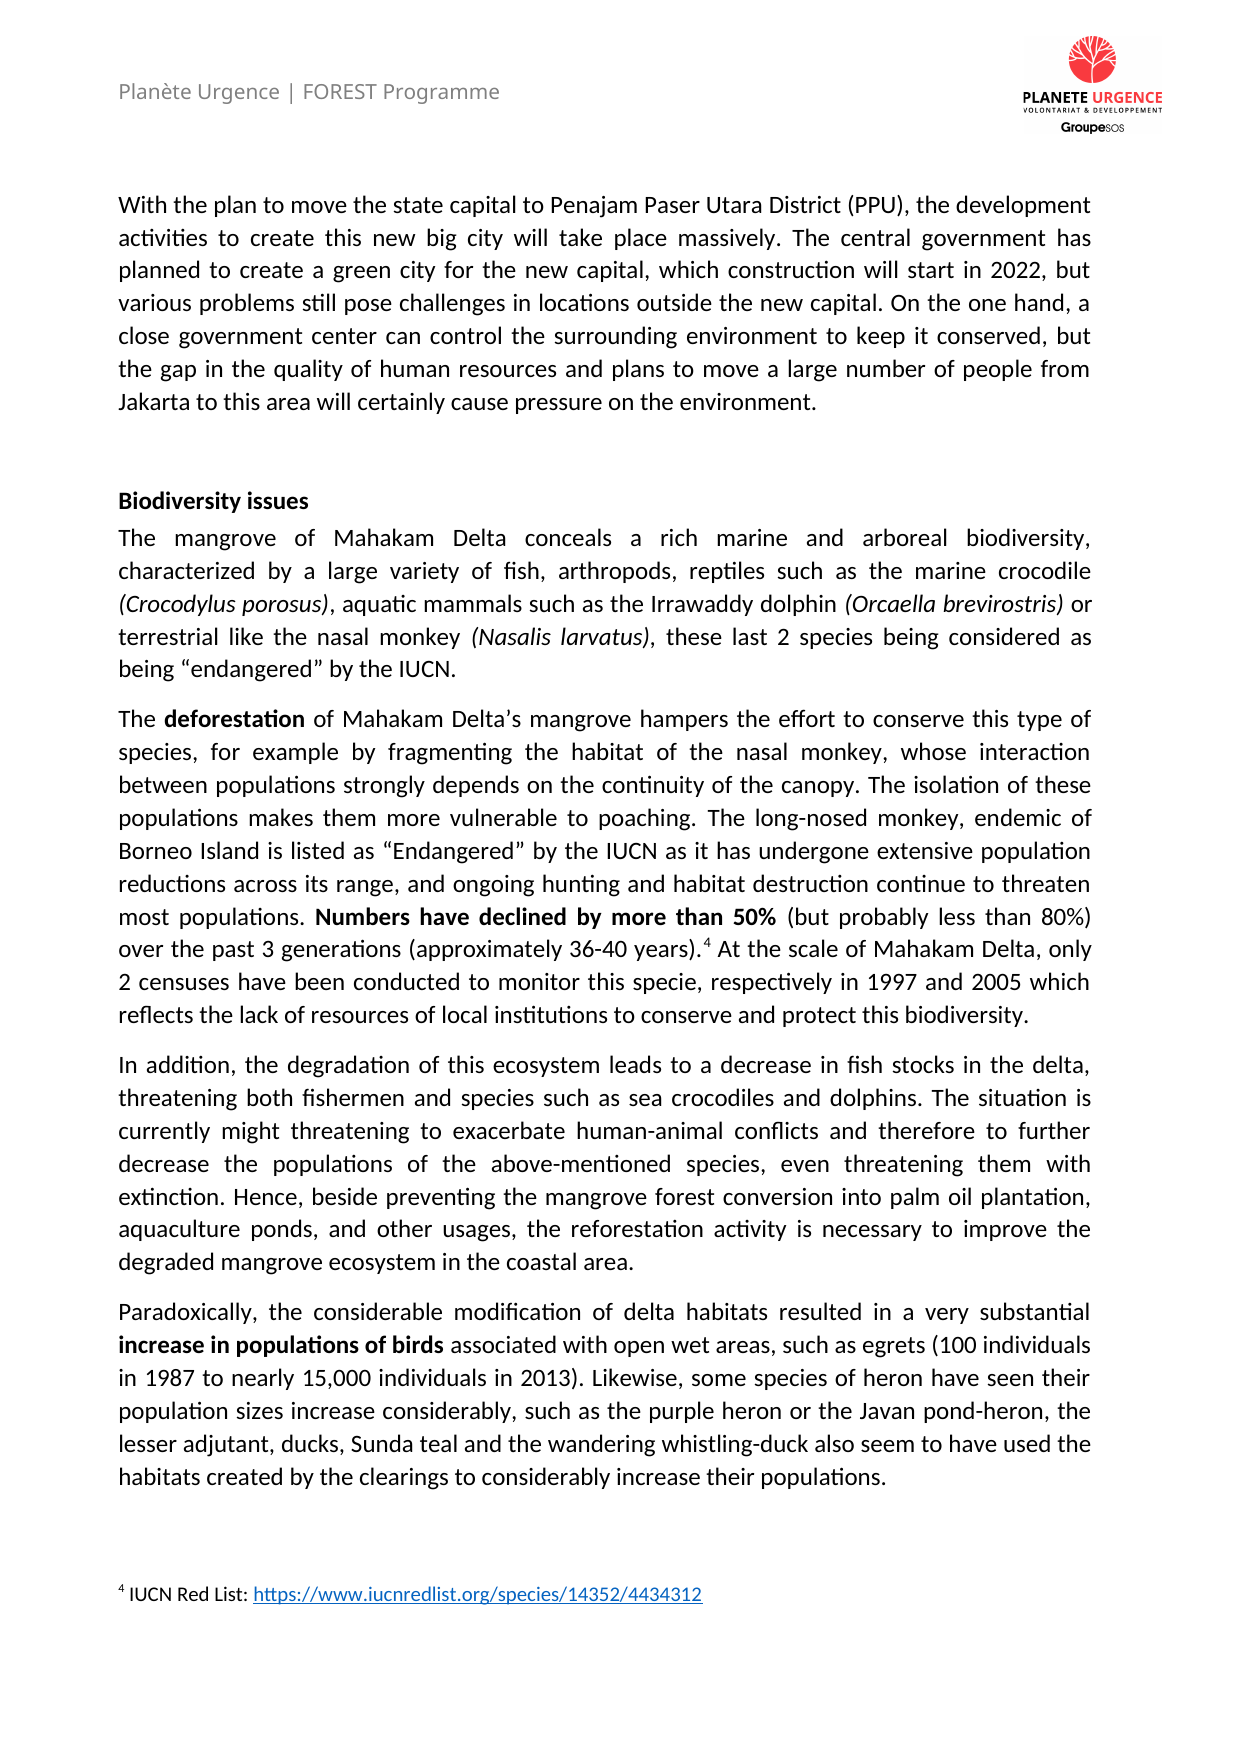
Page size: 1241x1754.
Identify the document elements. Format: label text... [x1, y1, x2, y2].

subtitle Biodiversity issues [118, 485, 1092, 516]
text With the plan to move the state capital to Penajam Paser Utara District (PPU), the development activities to create this new big city will take place massively. The central government has planned to create a green city for the new capital, which construction will start in 2022, but various problems still pose challenges in locations outside the new capital. On the one hand, a close government center can control the surrounding environment to keep it conserved, but the gap in the quality of human resources and plans to move a large number of people from Jakarta to this area will certainly cause pressure on the environment. [118, 189, 1092, 417]
text The mangrove of Mahakam Delta conceals a rich marine and arboreal biodiversity, characterized by a large variety of fish, arthropods, reptiles such as the marine crocodile (Crocodylus porosus), aquatic mammals such as the Irrawaddy dolphin (Orcaella brevirostris) or terrestrial like the nasal monkey (Nasalis larvatus), these last 2 species being considered as being “endangered” by the IUCN. [118, 522, 1092, 684]
picture [1023, 36, 1162, 134]
text The deforestation of Mahakam Delta’s mangrove hampers the effort to conserve this type of species, for example by fragmenting the habitat of the nasal monkey, whose interaction between populations strongly depends on the continuity of the canopy. The isolation of these populations makes them more vulnerable to poaching. The long-nosed monkey, endemic of Borneo Island is listed as “Endangered” by the IUCN as it has undergone extensive population reductions across its range, and ongoing hunting and habitat destruction continue to threaten most populations. Numbers have declined by more than 50% (but probably less than 80%) over the past 3 generations (approximately 36-40 years). At the scale of Mahakam Delta, only 2 censuses have been conducted to monitor this specie, respectively in 1997 and 2005 which reflects the lack of resources of local institutions to conserve and protect this biodiversity. [118, 703, 1092, 1030]
text In addition, the degradation of this ecosystem leads to a decrease in fish stocks in the delta, threatening both fishermen and species such as sea crocodiles and dolphins. The situation is currently might threatening to exacerbate human-animal conflicts and therefore to further decrease the populations of the above-mentioned species, even threatening them with extinction. Hence, beside preventing the mangrove forest conversion into palm oil plantation, aquaculture ponds, and other usages, the reforestation activity is necessary to improve the degraded mangrove ecosystem in the coastal area. [118, 1049, 1092, 1277]
text Paradoxically, the considerable modification of delta habitats resulted in a very substantial increase in populations of birds associated with open wet areas, such as egrets (100 individuals in 1987 to nearly 15,000 individuals in 2013). Likewise, some species of heron have seen their population sizes increase considerably, such as the purple heron or the Javan pond-heron, the lesser adjutant, ducks, Sunda teal and the wandering whistling-duck also seem to have used the habitats created by the clearings to considerably increase their populations. [118, 1296, 1092, 1491]
